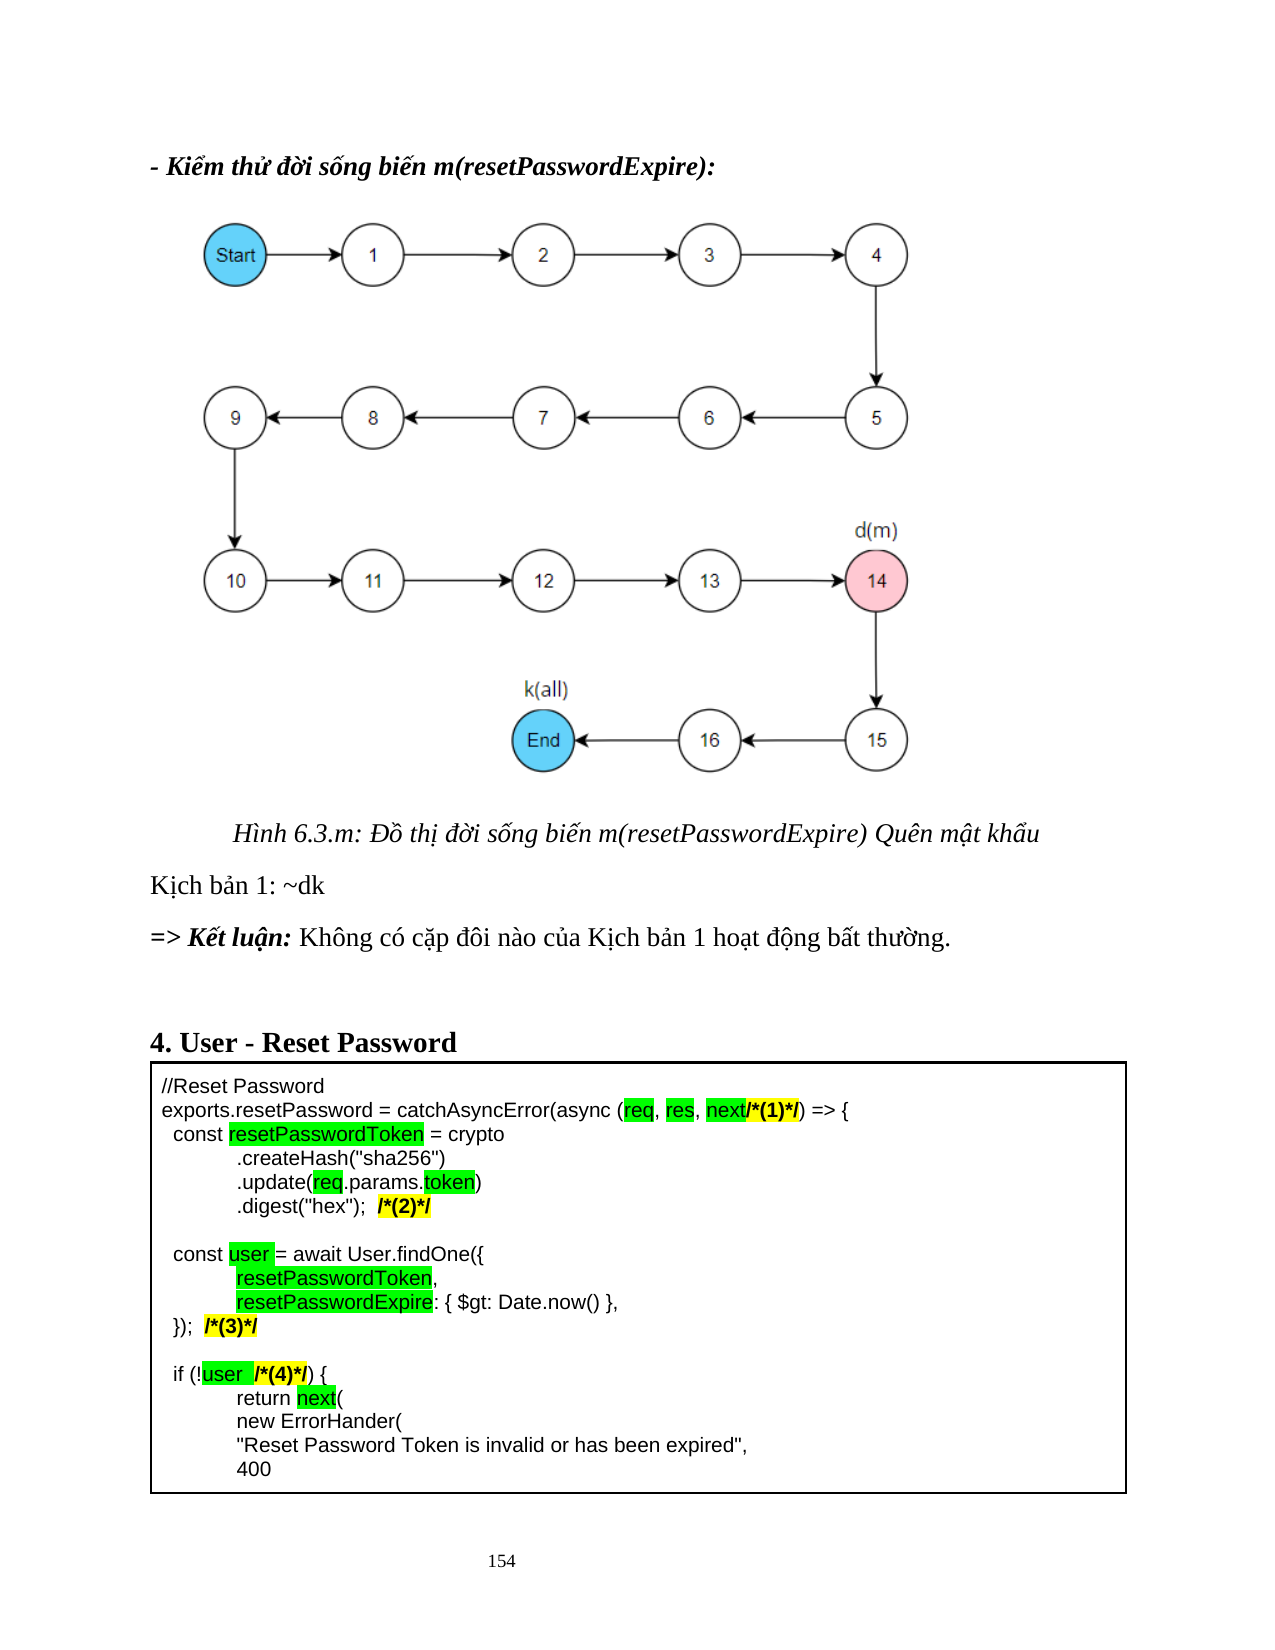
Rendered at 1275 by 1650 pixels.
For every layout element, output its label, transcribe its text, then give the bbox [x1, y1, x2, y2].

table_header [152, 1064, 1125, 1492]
picture [150, 194, 923, 797]
text Hình 6.3.m: Đồ thị đời sống biến m(resetPasswordExpire) Quên mật khẩu [150, 817, 1125, 848]
text Kịch bản 1: ~dk [150, 869, 1125, 901]
subtitle - Kiểm thử đời sống biến m(resetPasswordExpire): [150, 150, 1125, 181]
text => Kết luận: Không có cặp đôi nào của Kịch bản 1 hoạt động bất thường. [150, 921, 1125, 952]
subtitle 4. User - Reset Password [150, 1025, 1125, 1059]
